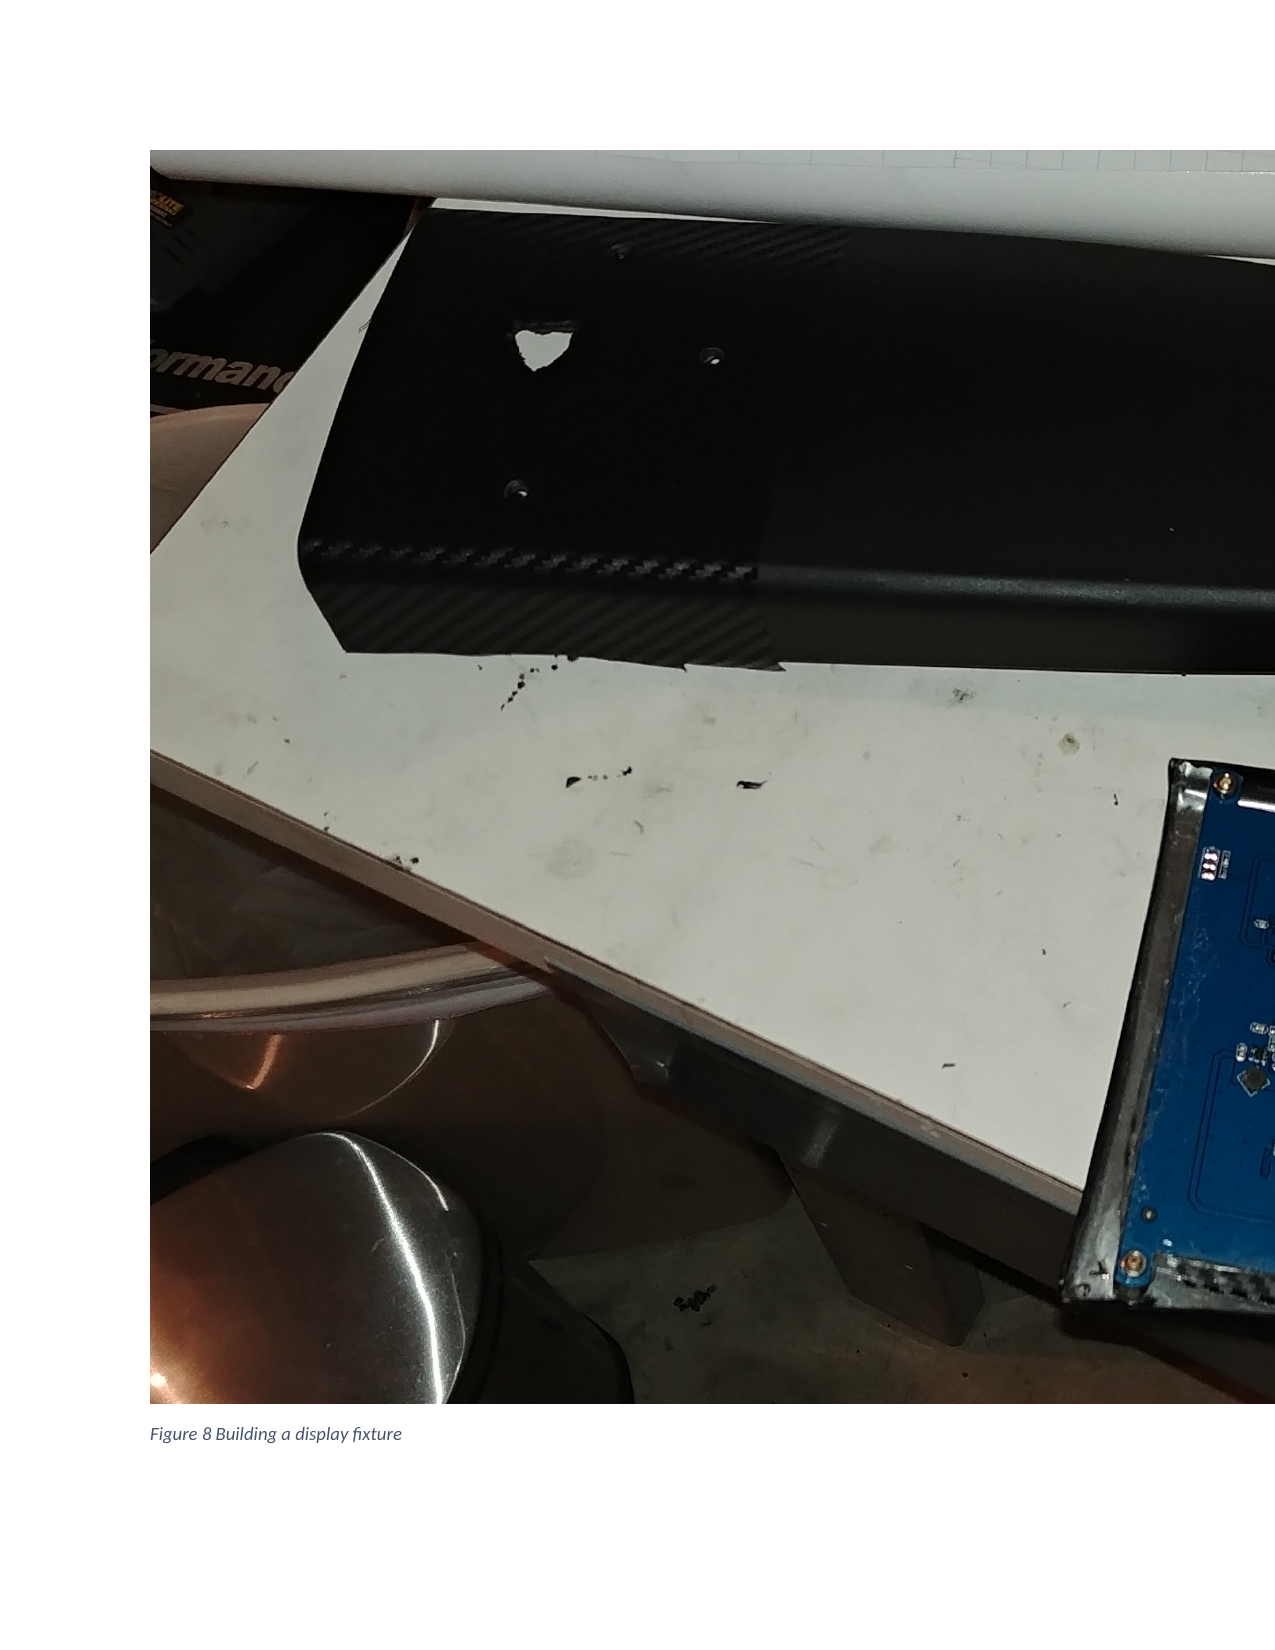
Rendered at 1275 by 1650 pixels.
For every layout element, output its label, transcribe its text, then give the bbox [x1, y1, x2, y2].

picture [150, 150, 1275, 1404]
text Figure 8 Building a display fixture [150, 1422, 1125, 1445]
